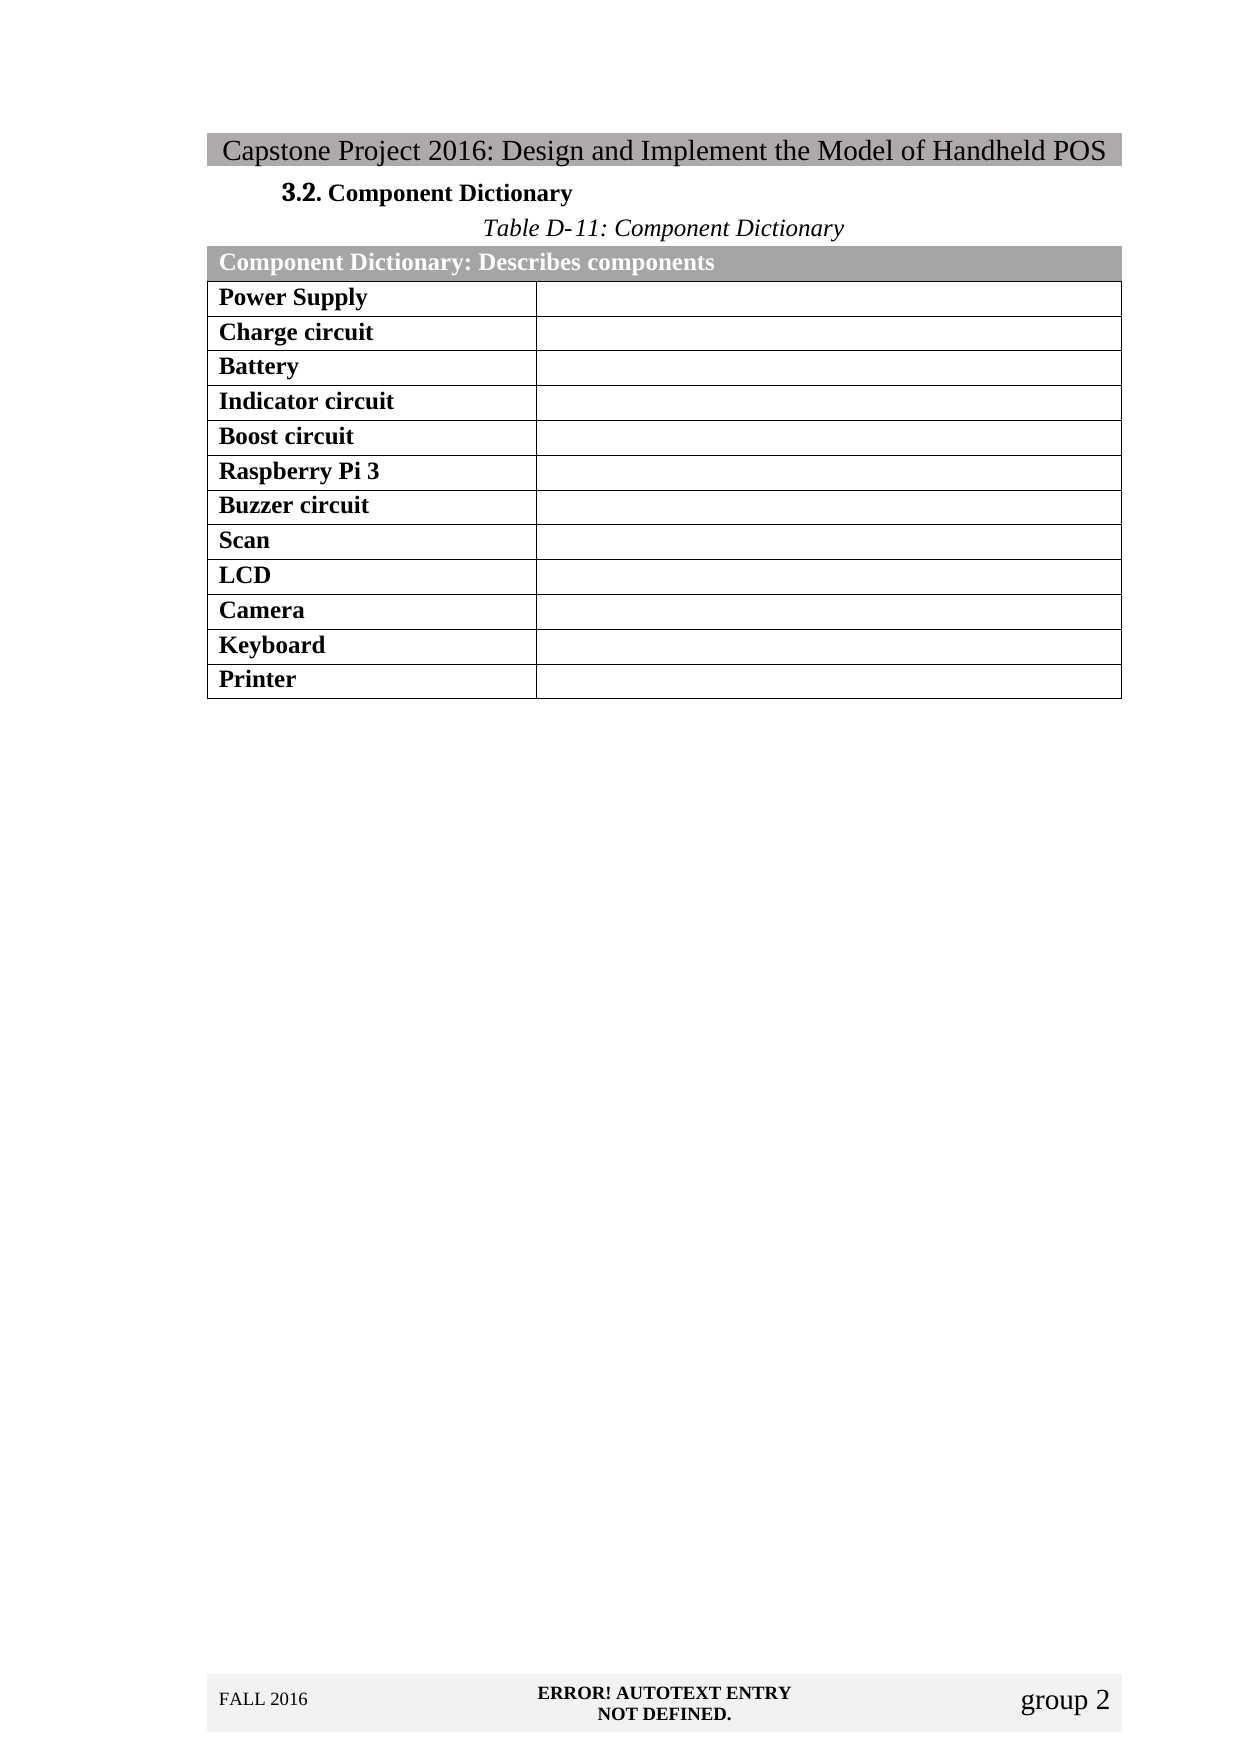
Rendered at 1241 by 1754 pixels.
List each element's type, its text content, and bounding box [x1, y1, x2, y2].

table_cell [537, 491, 1121, 524]
table_cell Indicator circuit [208, 386, 536, 420]
table_cell [537, 317, 1121, 350]
table_cell Camera [208, 595, 536, 629]
table_cell [537, 386, 1121, 420]
table_cell Scan [208, 525, 536, 559]
table_cell Raspberry Pi 3 [208, 456, 536, 489]
table_cell Charge circuit [208, 317, 536, 350]
list Component Dictionary [282, 177, 1122, 208]
table_cell [537, 665, 1121, 698]
table_cell Power Supply [208, 282, 536, 316]
table_cell Battery [208, 351, 536, 385]
table_cell Keyboard [208, 630, 536, 663]
table_cell [537, 282, 1121, 316]
table_cell [537, 525, 1121, 559]
table_cell LCD [208, 560, 536, 594]
table_cell Buzzer circuit [208, 491, 536, 524]
table_cell [537, 456, 1121, 489]
table_cell [537, 351, 1121, 385]
table_header Component Dictionary: Describes components [208, 247, 1121, 281]
table_cell Printer [208, 665, 536, 698]
table_cell [537, 421, 1121, 455]
table_cell Boost circuit [208, 421, 536, 455]
table_cell [537, 630, 1121, 663]
table_cell [537, 560, 1121, 594]
table_cell [537, 595, 1121, 629]
